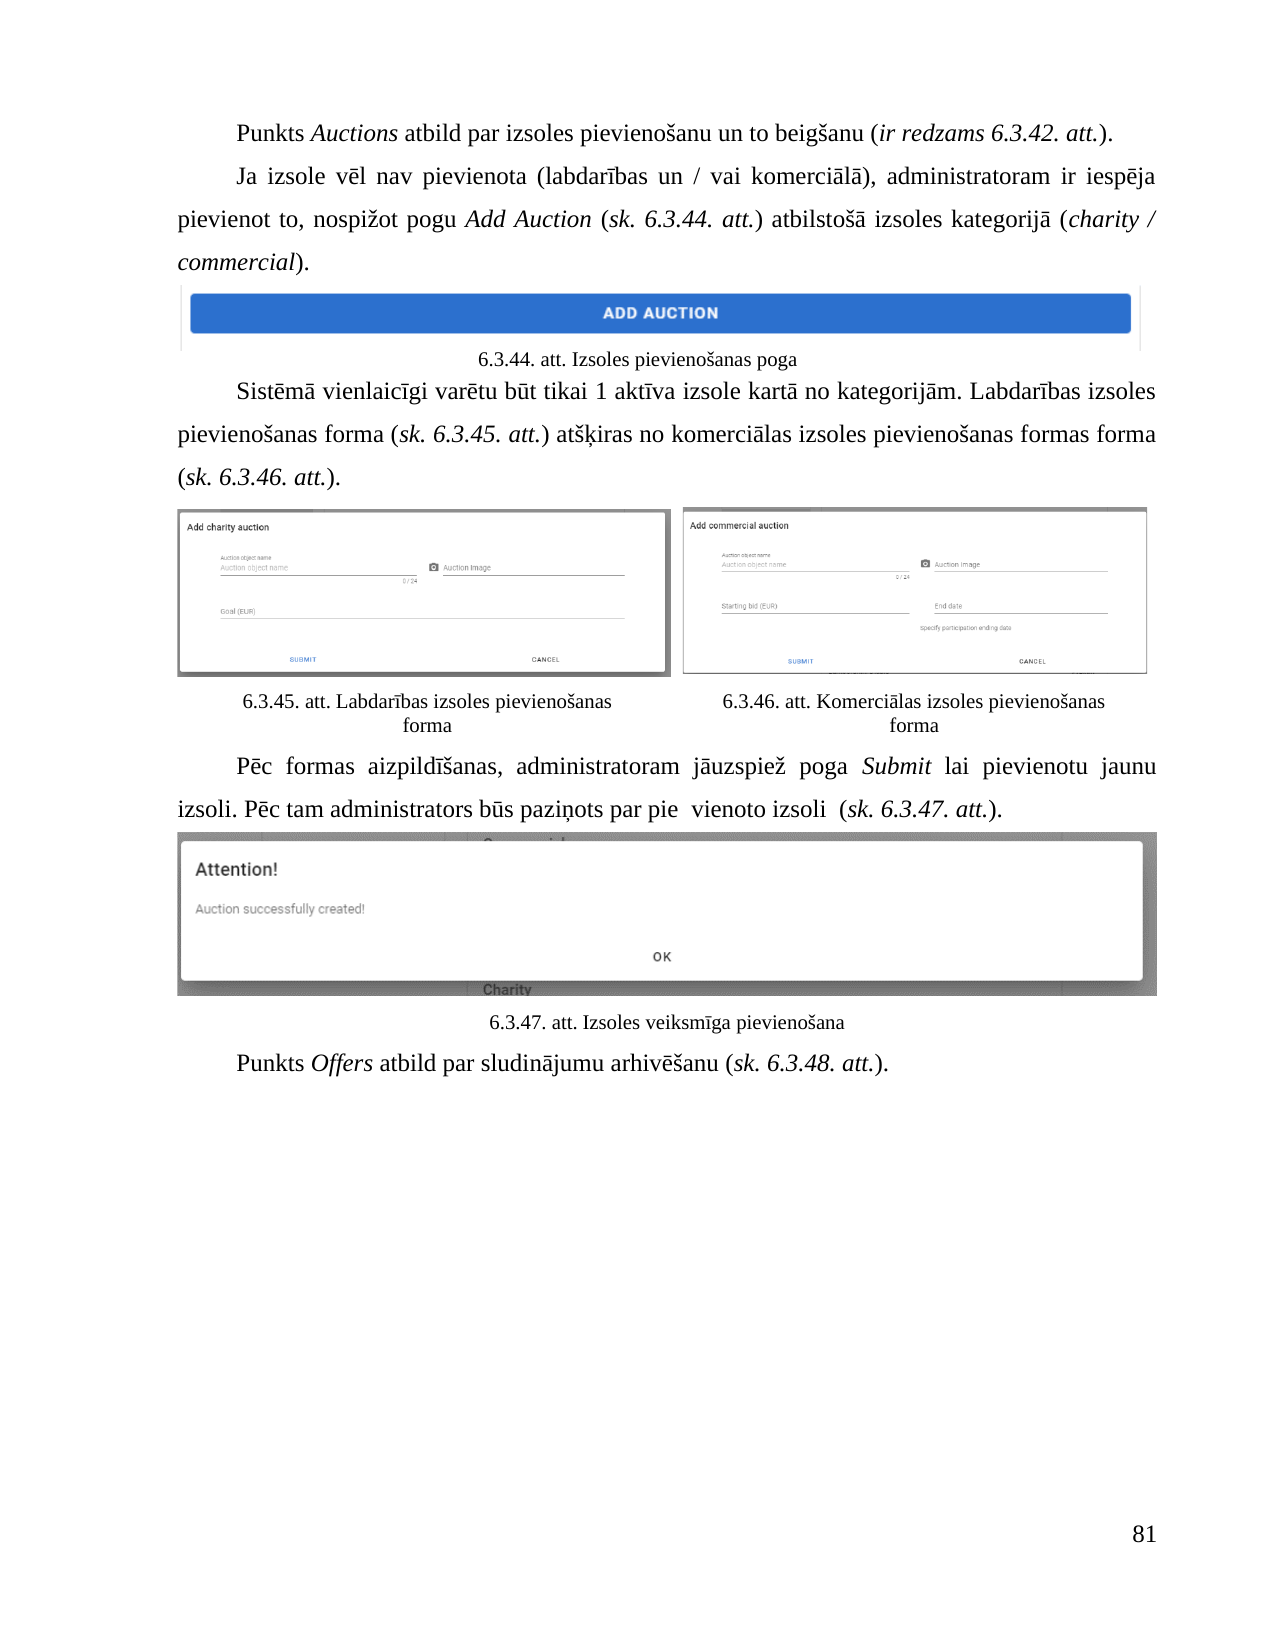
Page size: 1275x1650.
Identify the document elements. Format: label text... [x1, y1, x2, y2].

picture [177, 509, 671, 677]
text Sistēmā vienlaicīgi varētu būt tikai 1 aktīva izsole kartā no kategorijām. Labdarības izsoles pievienošanas forma (sk. 6.3.45. att.) atšķiras no komerciālas izsoles pievienošanas formas forma (sk. 6.3.46. att.). [177, 351, 1157, 491]
text Punkts Offers atbild par sludinājumu arhivēšanu (sk. 6.3.48. att.). [177, 996, 1157, 1077]
picture [681, 507, 1147, 673]
text Punkts Auctions atbild par izsoles pievienošanu un to beigšanu (ir redzams 6.3.42. att.). [177, 118, 1157, 147]
picture [177, 832, 1157, 996]
text Ja izsole vēl nav pievienota (labdarības un / vai komerciālā), administratoram ir iespēja pievienot to, nospižot pogu Add Auction (sk. 6.3.44. att.) atbilstošā izsoles kategorijā (charity / commercial). [177, 161, 1157, 276]
picture [177, 285, 1157, 351]
